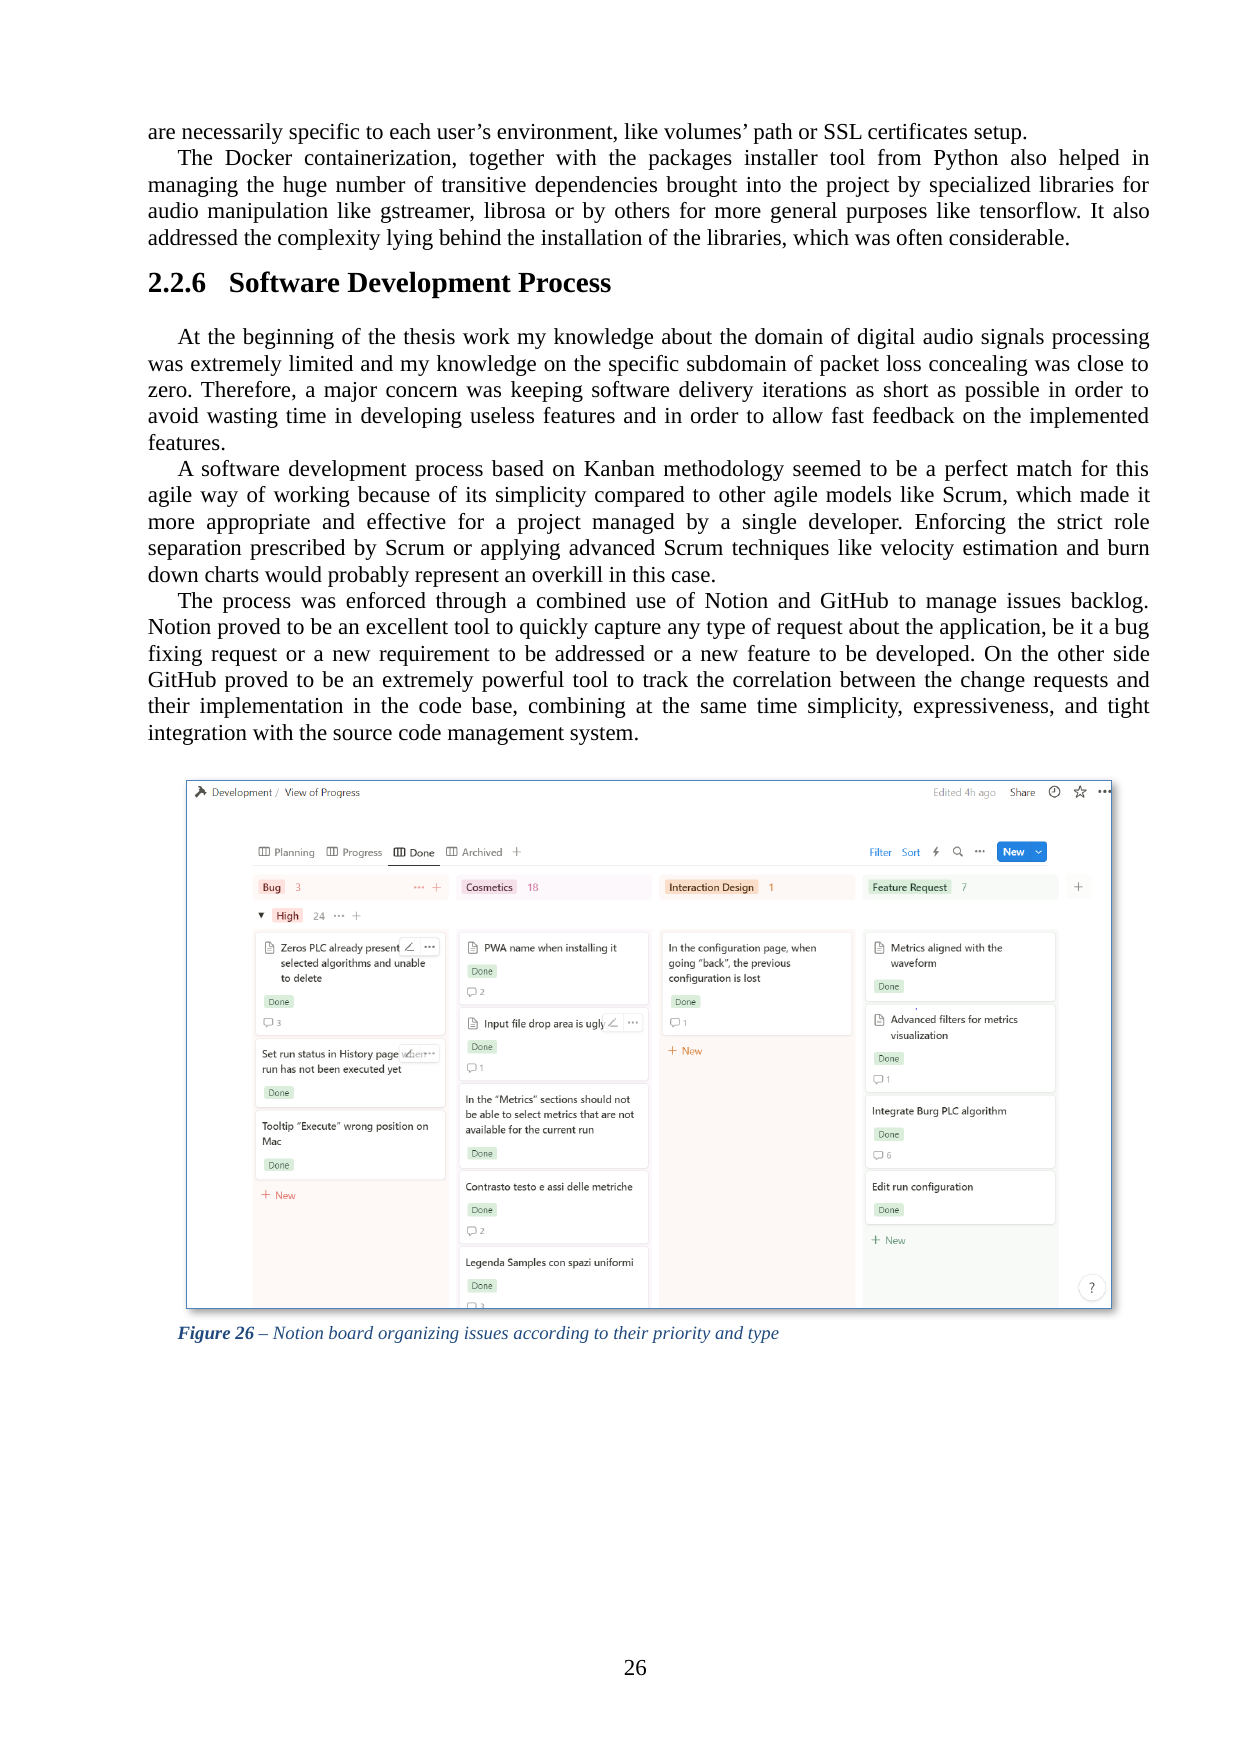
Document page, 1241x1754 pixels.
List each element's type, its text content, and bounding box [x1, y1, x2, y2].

text A software development process based on Kanban methodology seemed to be a perfect match for this agile way of working because of its simplicity compared to other agile models like Scrum, which made it more appropriate and effective for a project managed by a single developer. Enforcing the strict role separation prescribed by Scrum or applying advanced Scrum techniques like velocity estimation and burn down charts would probably represent an overkill in this case. [148, 455, 1152, 587]
text At the beginning of the thesis work my knowledge about the domain of digital audio signals processing was extremely limited and my knowledge on the specific subdomain of packet loss concealing was close to zero. Therefore, a major concern was keeping software delivery iterations as short as possible in order to avoid wasting time in developing useless features and in order to allow fast feedback on the implemented features. [148, 323, 1152, 455]
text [148, 118, 1152, 144]
text The process was enforced through a combined use of Notion and GitHub to manage issues backlog. Notion proved to be an excellent tool to quickly capture any type of request about the application, be it a bug fixing request or a new requirement to be addressed or a new feature to be developed. On the other side GitHub proved to be an extremely powerful tool to track the correlation between the change requests and their implementation in the code base, combining at the same time simplicity, expressiveness, and tight integration with the source code management system. [148, 587, 1152, 745]
picture [187, 781, 1111, 1308]
list Software Development Process [148, 265, 1152, 298]
text Figure 26 – Notion board organizing issues according to their priority and type [148, 1322, 1152, 1343]
text The Docker containerization, together with the packages installer tool from Python also helped in managing the huge number of transitive dependencies brought into the project by specialized libraries for audio manipulation like gstreamer, librosa or by others for more general purposes like tensorflow. It also addressed the complexity lying behind the installation of the libraries, which was often considerable. [148, 144, 1152, 250]
